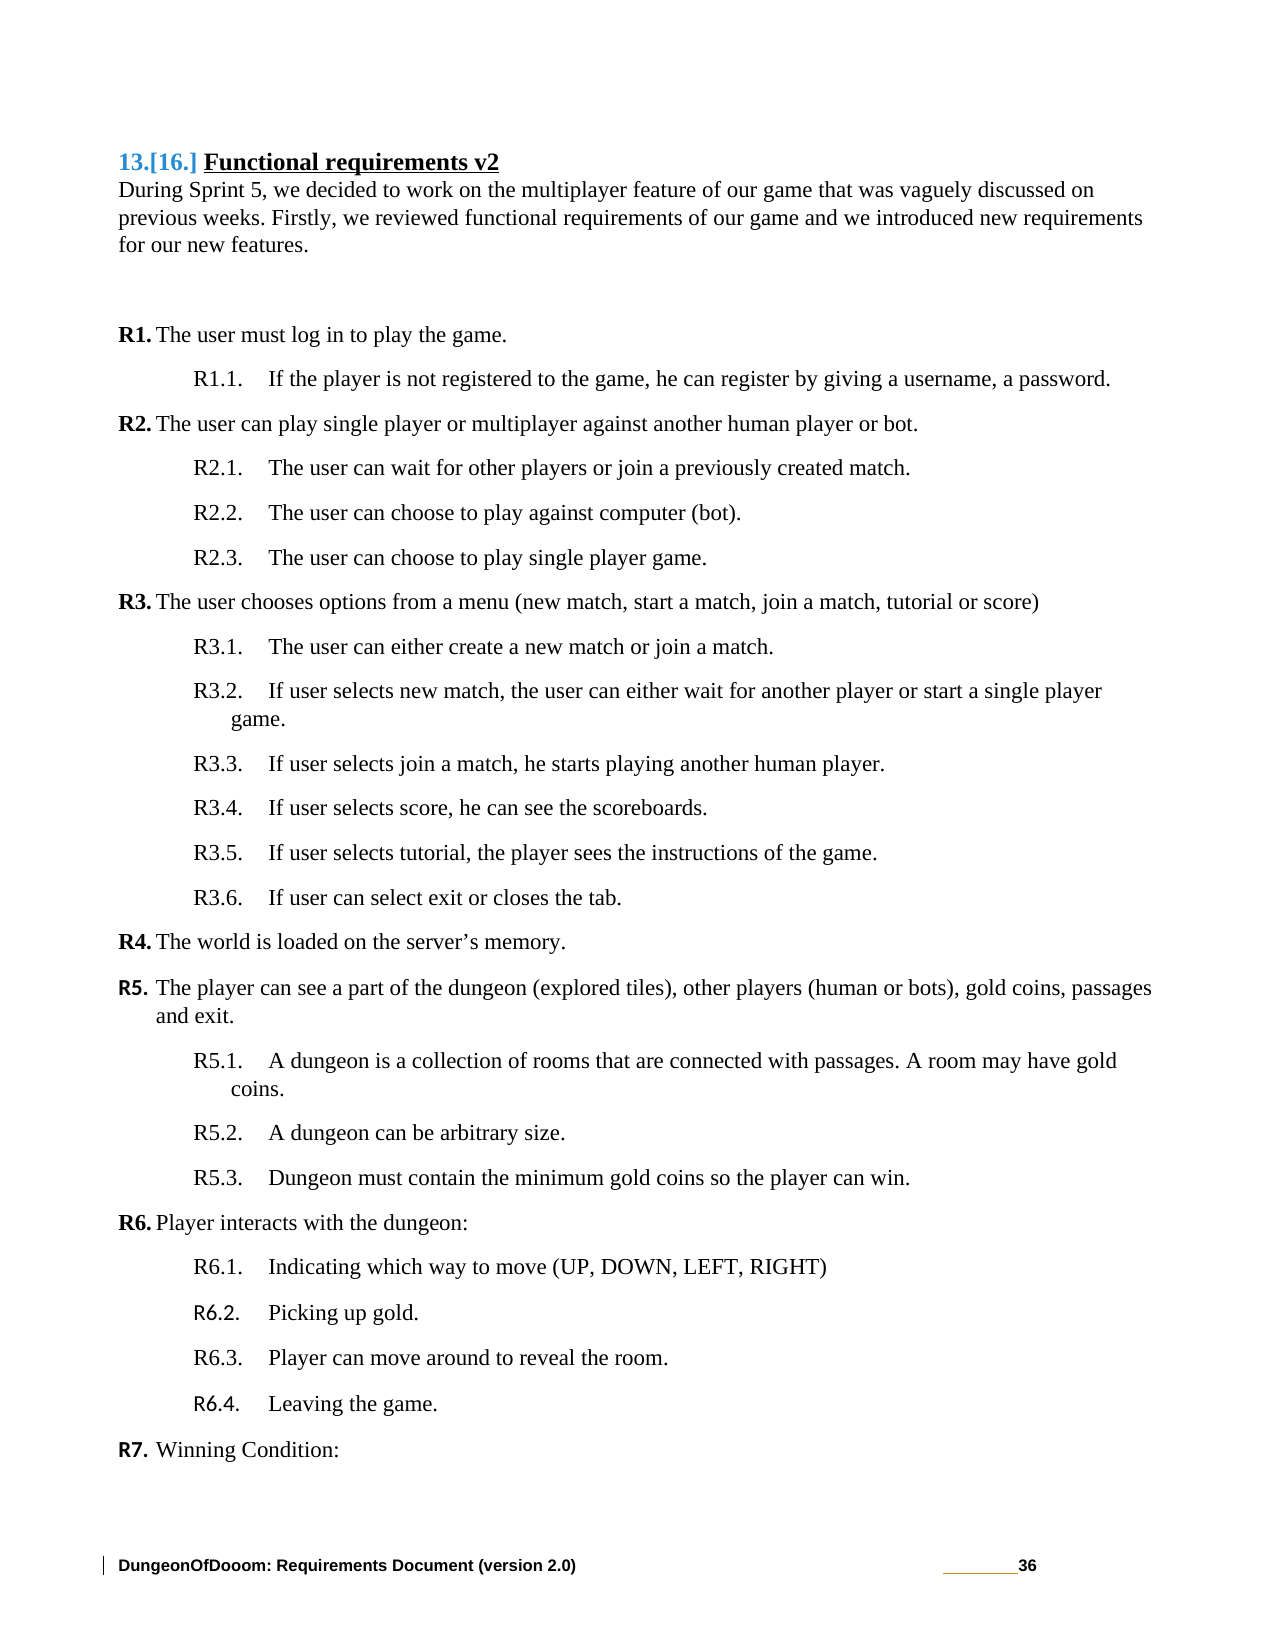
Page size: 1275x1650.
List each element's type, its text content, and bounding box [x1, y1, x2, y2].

list The world is loaded on the server’s memory. [118, 928, 1157, 954]
list Leaving the game. [193, 1389, 1157, 1417]
list A dungeon is a collection of rooms that are connected with passages. A room may have gold coins. [193, 1047, 1157, 1101]
list The player can see a part of the dungeon (explored tiles), other players (human or bots), gold coins, passages and exit. [118, 973, 1157, 1029]
list If user selects score, he can see the scoreboards. [193, 794, 1157, 821]
list If user can select exit or closes the tab. [193, 883, 1157, 910]
list Player can move around to reveal the room. [193, 1344, 1157, 1370]
list The user can choose to play single player game. [193, 543, 1157, 570]
text Functional requirements v2 [118, 147, 1157, 176]
list The user can either create a new match or join a match. [193, 633, 1157, 659]
list The user must log in to play the game. [118, 321, 1157, 347]
list If user selects tutorial, the player sees the instructions of the game. [193, 839, 1157, 865]
list Player interacts with the dungeon: [118, 1208, 1157, 1235]
text During Sprint 5, we decided to work on the multiplayer feature of our game that was vaguely discussed on previous weeks. Firstly, we reviewed functional requirements of our game and we introduced new requirements for our new features. [118, 176, 1157, 258]
list If the player is not registered to the game, he can register by giving a username, a password. [193, 365, 1157, 392]
list A dungeon can be arbitrary size. [193, 1119, 1157, 1146]
list If user selects join a match, he starts playing another human player. [193, 750, 1157, 776]
list The user can play single player or multiplayer against another human player or bot. [118, 410, 1157, 436]
list Picking up gold. [193, 1298, 1157, 1326]
list If user selects new match, the user can either wait for another player or start a single player game. [193, 677, 1157, 732]
list Winning Condition: [118, 1435, 1157, 1463]
list The user can choose to play against computer (bot). [193, 499, 1157, 525]
list The user can wait for other players or join a previously created match. [193, 454, 1157, 481]
list The user chooses options from a menu (new match, start a match, join a match, tutorial or score) [118, 588, 1157, 614]
list Indicating which way to move (UP, DOWN, LEFT, RIGHT) [193, 1253, 1157, 1279]
list Dungeon must contain the minimum gold coins so the player can win. [193, 1164, 1157, 1190]
